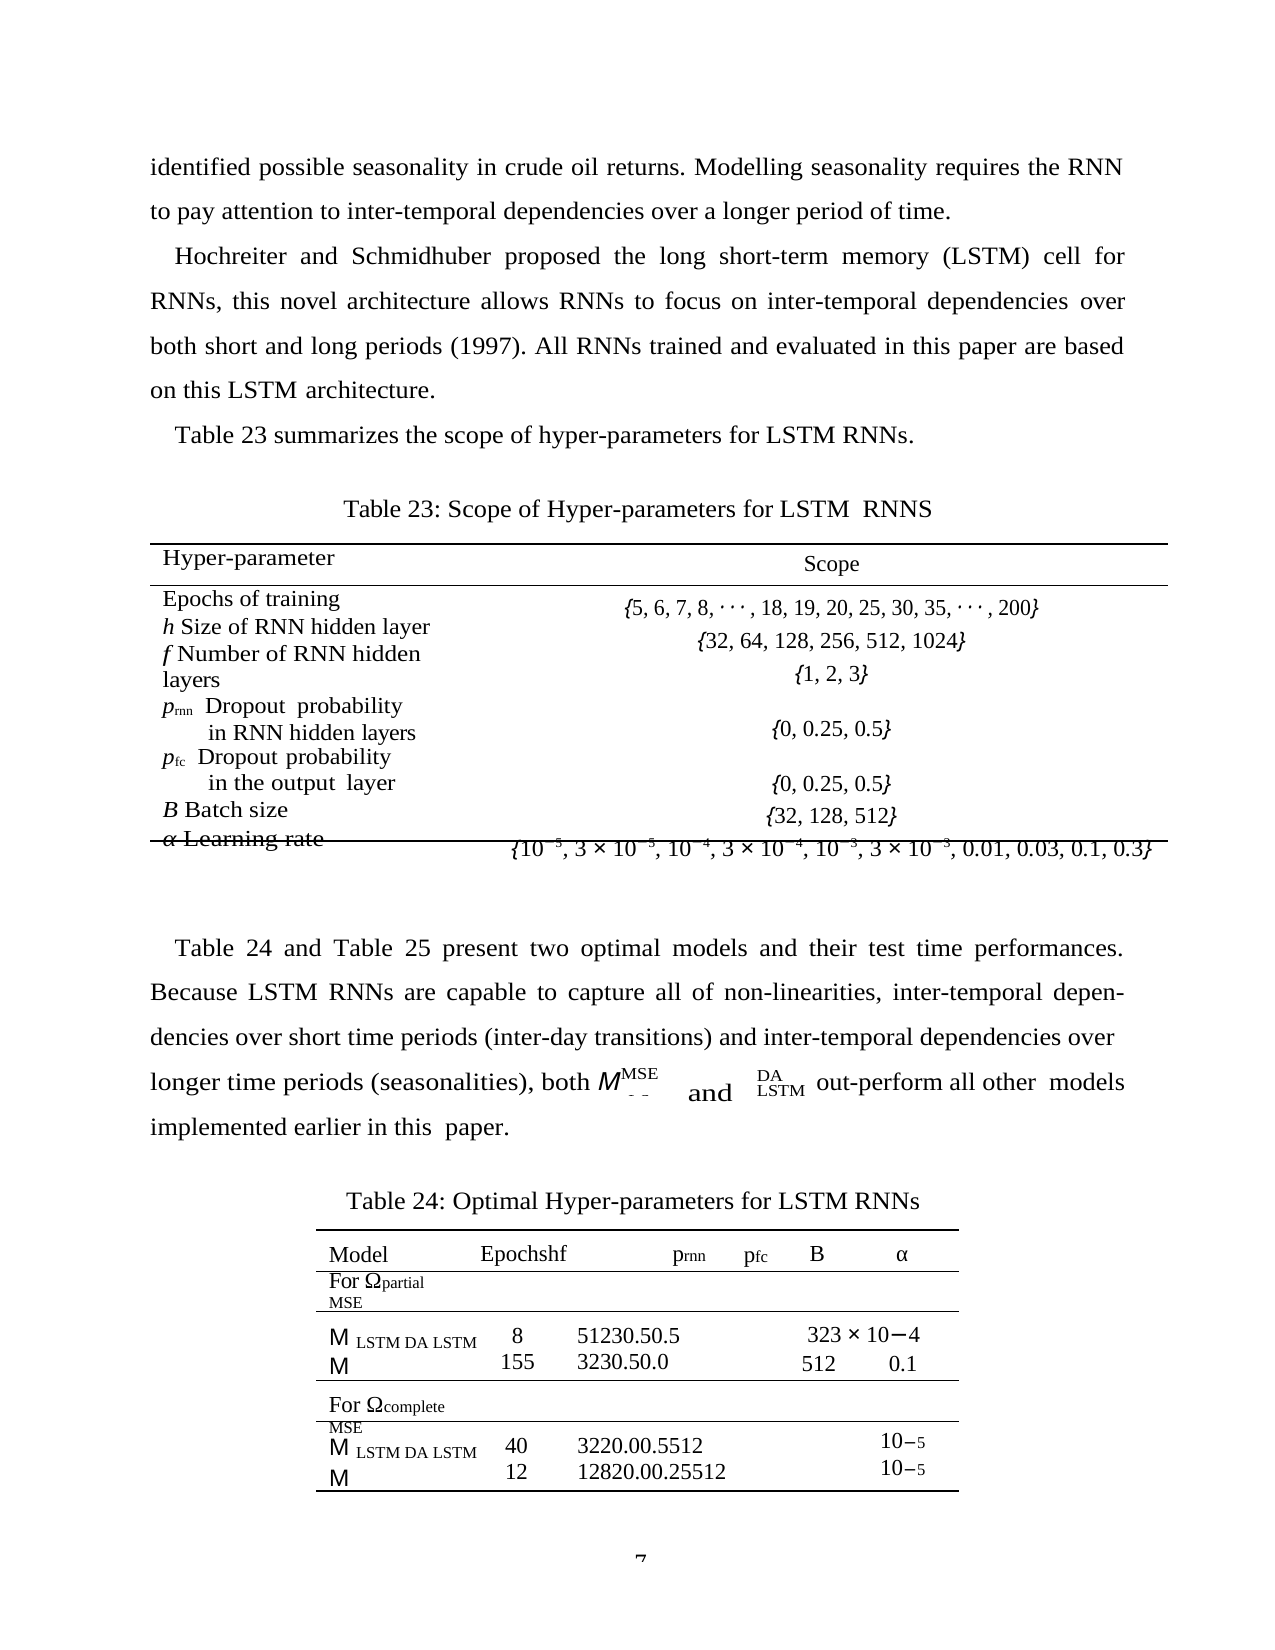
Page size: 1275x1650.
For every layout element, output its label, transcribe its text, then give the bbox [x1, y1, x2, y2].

text B Batch size [162, 796, 482, 823]
text Table 24: Optimal Hyper-parameters for LSTM RNNs [346, 1186, 1244, 1215]
text identified possible seasonality in crude oil returns. Modelling seasonality requires the RNN to pay attention to inter-temporal dependencies over a longer period of time. [150, 152, 1125, 225]
text Scope [510, 550, 1153, 577]
text {32, 128, 512} [510, 799, 1152, 831]
text f Number of RNN hidden layers [162, 642, 482, 692]
text Table 24 and Table 25 present two optimal models and their test time performances. Because LSTM RNNs are capable to capture all of non-linearities, inter-temporal depen- dencies over short time periods (inter-day transitions) and inter-temporal dependencies over [150, 933, 1125, 1051]
text pfc Dropout probability [162, 745, 482, 769]
text prnn Dropout probability in RNN hidden layers [162, 692, 424, 745]
text Hyper-parameter [162, 544, 482, 571]
text {0, 0.25, 0.5} [510, 712, 1152, 743]
text longer time periods (seasonalities), both MMSE [150, 1067, 661, 1096]
text implemented earlier in this paper. [150, 1112, 1244, 1141]
text out-perform all other models [816, 1067, 1244, 1096]
text Table 23 summarizes the scope of hyper-parameters for LSTM RNNs. [174, 420, 1244, 449]
text α Learning rate [162, 825, 482, 851]
text {0, 0.25, 0.5} [510, 767, 1152, 798]
text Hochreiter and Schmidhuber proposed the long short-term memory (LSTM) cell for RNNs, this novel architecture allows RNNs to focus on inter-temporal dependencies over both short and long periods (1997). All RNNs trained and evaluated in this paper are based on this LSTM architecture. [150, 241, 1125, 404]
text in the output layer [208, 769, 482, 796]
text {5, 6, 7, 8, · · · , 18, 19, 20, 25, 30, 35, · · · , 200} [510, 591, 1152, 622]
text Epochs of training [162, 585, 482, 611]
text {10−5, 3 × 10−5, 10−4, 3 × 10−4, 10−3, 3 × 10−3, 0.01, 0.03, 0.1, 0.3} [510, 832, 1152, 863]
text Table 23: Scope of Hyper-parameters for LSTM RNNS [343, 494, 1244, 523]
text {1, 2, 3} [510, 656, 1152, 688]
text DA LSTM [757, 1069, 807, 1100]
text {32, 64, 128, 256, 512, 1024} [510, 624, 1152, 655]
text h Size of RNN hidden layer [162, 613, 482, 640]
